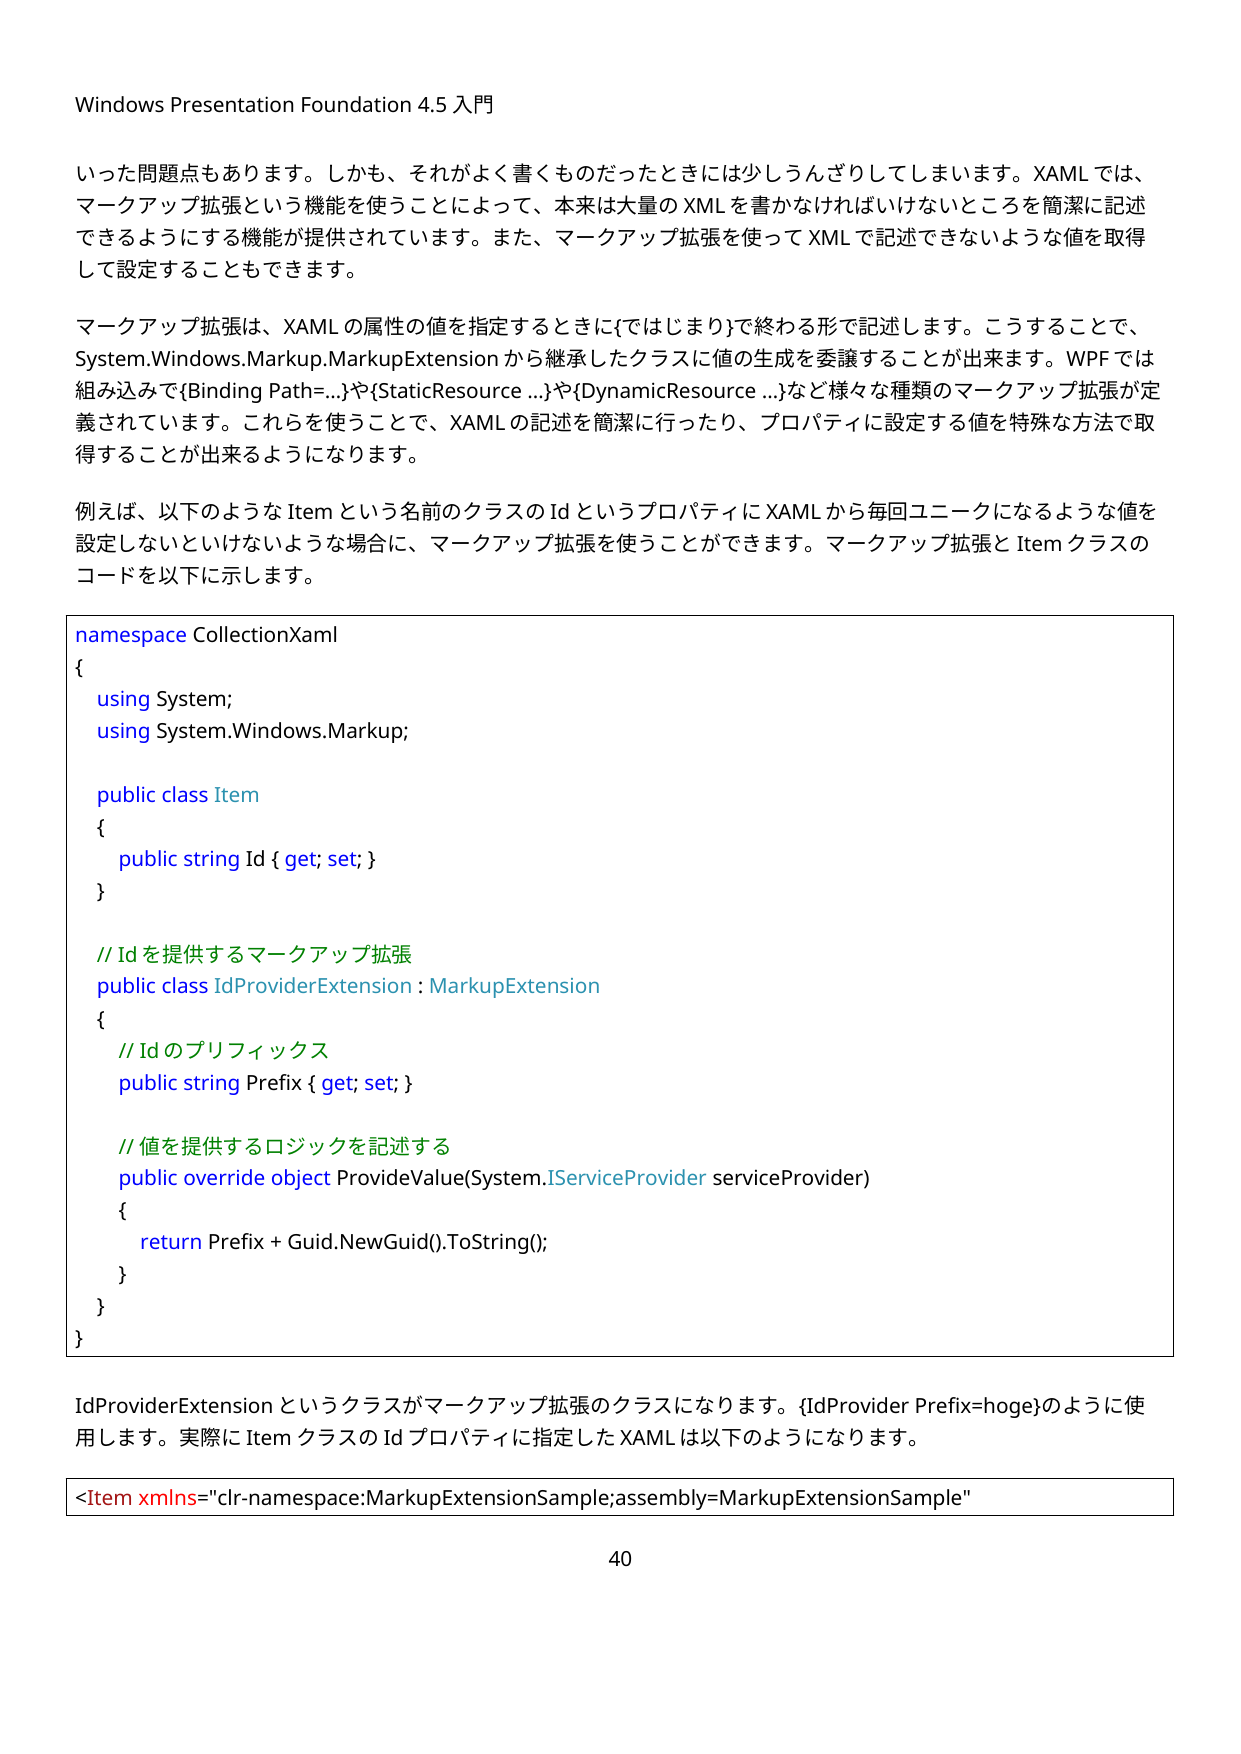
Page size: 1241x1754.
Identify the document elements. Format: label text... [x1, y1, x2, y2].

text public class Item [75, 778, 1165, 810]
text return Prefix + Guid.NewGuid().ToString(); [75, 1226, 1165, 1258]
text public string Prefix { get; set; } [75, 1066, 1165, 1098]
text IdProviderExtensionというクラスがマークアップ拡張のクラスになります。{IdProvider Prefix=hoge}のように使用します。実際にItemクラスのIdプロパティに指定したXAMLは以下のようになります。 [75, 1389, 1165, 1453]
text public class IdProviderExtension : MarkupExtension [75, 970, 1165, 1002]
text 例えば、以下のようなItemという名前のクラスのIdというプロパティにXAMLから毎回ユニークになるような値を設定しないといけないような場合に、マークアップ拡張を使うことができます。マークアップ拡張とItemクラスのコードを以下に示します。 [75, 494, 1165, 590]
text public string Id { get; set; } [75, 842, 1165, 874]
text { [75, 1194, 1165, 1226]
text namespace CollectionXaml [67, 616, 1173, 650]
text } [67, 1318, 1173, 1356]
text <Item xmlns="clr-namespace:MarkupExtensionSample;assembly=MarkupExtensionSample" [67, 1479, 1173, 1515]
text { [75, 650, 1165, 682]
text public override object ProvideValue(System.IServiceProvider serviceProvider) [75, 1162, 1165, 1194]
text // 値を提供するロジックを記述する [75, 1130, 1165, 1162]
text } [75, 1258, 1165, 1290]
text } [75, 1290, 1165, 1318]
text { [75, 810, 1165, 842]
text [75, 156, 1165, 284]
text // Idのプリフィックス [75, 1034, 1165, 1066]
text } [75, 874, 1165, 906]
text using System.Windows.Markup; [75, 714, 1165, 746]
text // Idを提供するマークアップ拡張 [75, 938, 1165, 970]
text { [75, 1002, 1165, 1034]
text using System; [75, 682, 1165, 714]
text マークアップ拡張は、XAMLの属性の値を指定するときに{ではじまり}で終わる形で記述します。こうすることで、System.Windows.Markup.MarkupExtensionから継承したクラスに値の生成を委譲することが出来ます。WPFでは組み込みで{Binding Path=…}や{StaticResource …}や{DynamicResource …}など様々な種類のマークアップ拡張が定義されています。これらを使うことで、XAMLの記述を簡潔に行ったり、プロパティに設定する値を特殊な方法で取得することが出来るようになります。 [75, 309, 1165, 469]
